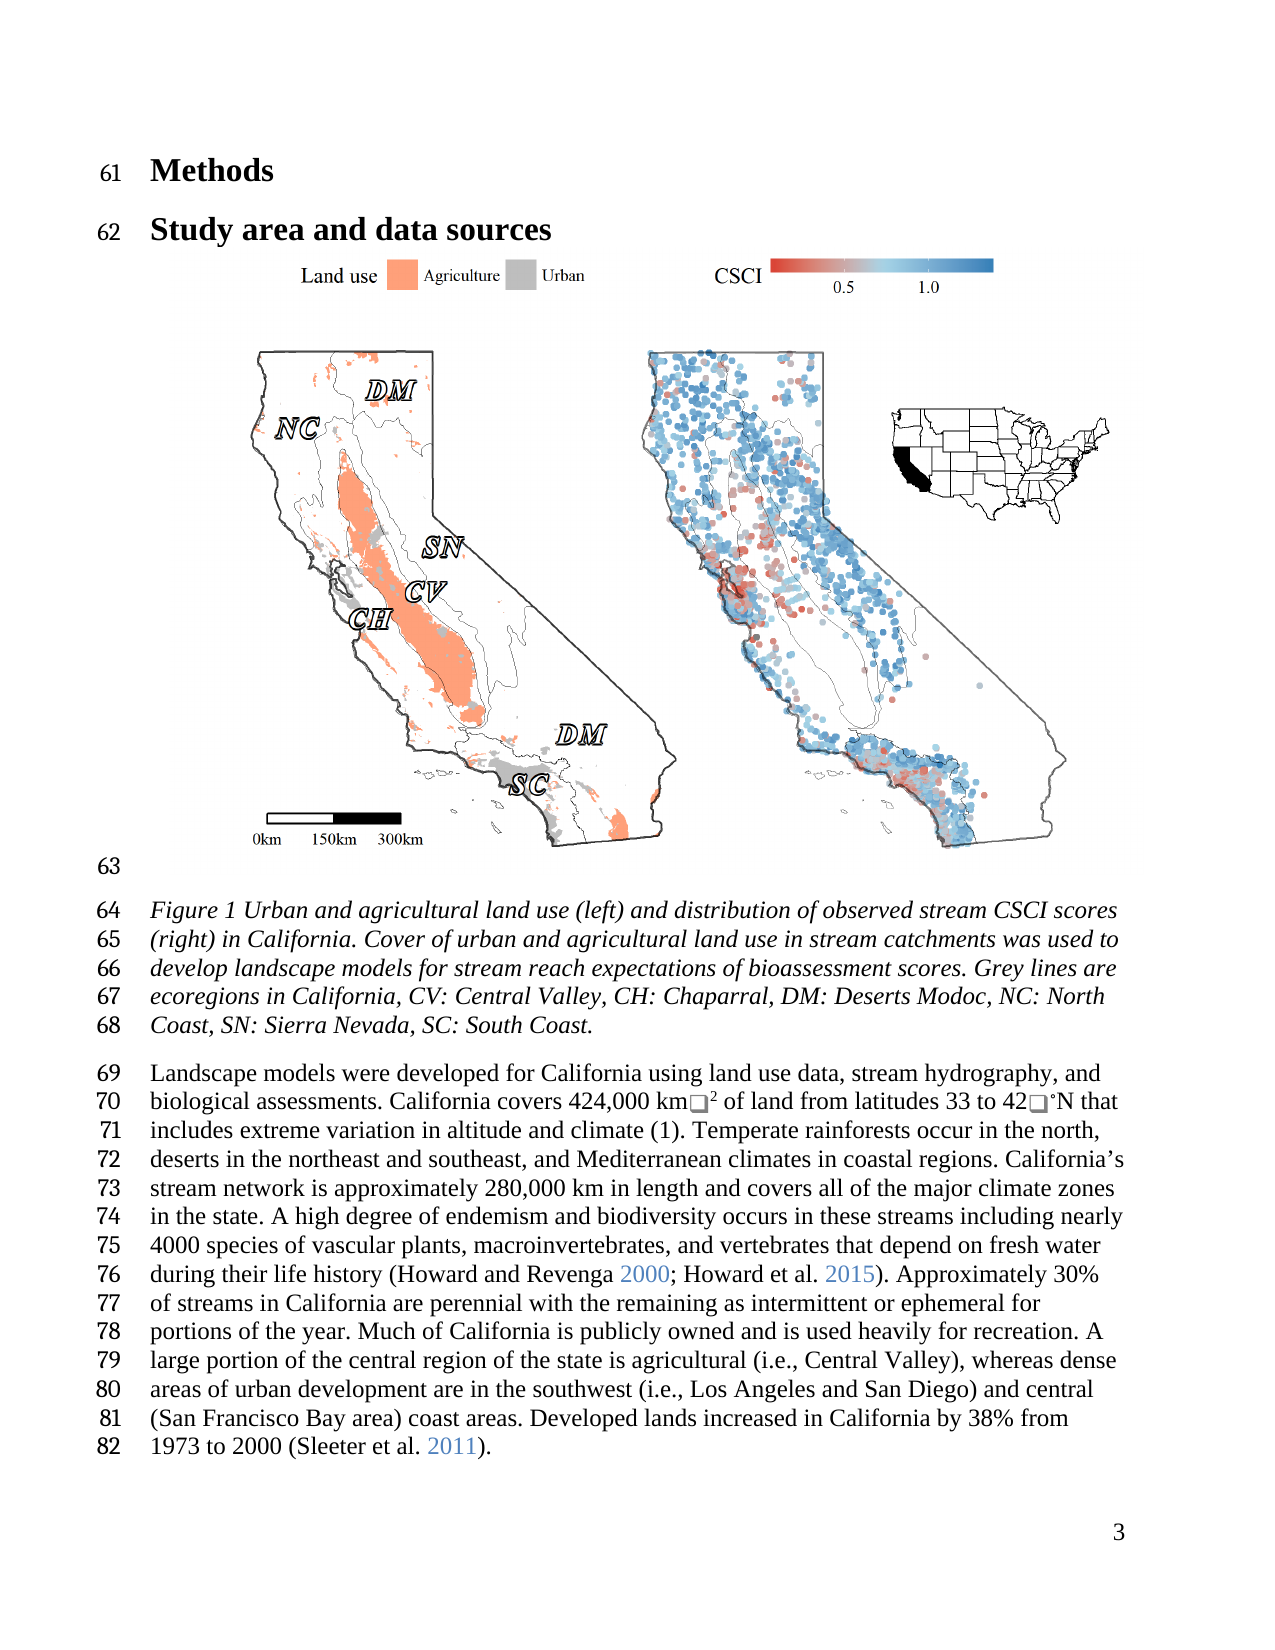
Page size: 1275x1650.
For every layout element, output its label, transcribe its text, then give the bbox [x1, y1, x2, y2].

text Figure 1 Urban and agricultural land use (left) and distribution of observed stream CSCI scores (right) in California. Cover of urban and agricultural land use in stream catchments was used to develop landscape models for stream reach expectations of bioassessment scores. Grey lines are ecoregions in California, CV: Central Valley, CH: Chaparral, DM: Deserts Modoc, NC: North Coast, SN: Sierra Nevada, SC: South Coast. [150, 895, 1125, 1039]
subtitle Methods [150, 150, 1125, 188]
text Landscape models were developed for California using land use data, stream hydrography, and biological assessments. California covers 424,000 km of land from latitudes 33 to 42N that includes extreme variation in altitude and climate (1). Temperate rainforests occur in the north, deserts in the northeast and southeast, and Mediterranean climates in coastal regions. California’s stream network is approximately 280,000 km in length and covers all of the major climate zones in the state. A high degree of endemism and biodiversity occurs in these streams including nearly 4000 species of vascular plants, macroinvertebrates, and vertebrates that depend on fresh water during their life history (Howard and Revenga 2000; Howard et al. 2015). Approximately 30% of streams in California are perennial with the remaining as intermittent or ephemeral for portions of the year. Much of California is publicly owned and is used heavily for recreation. A large portion of the central region of the state is agricultural (i.e., Central Valley), whereas dense areas of urban development are in the southwest (i.e., Los Angeles and San Diego) and central (San Francisco Bay area) coast areas. Developed lands increased in California by 38% from 1973 to 2000 (Sleeter et al. 2011). [150, 1058, 1125, 1460]
picture [168, 247, 1144, 875]
subtitle Study area and data sources [150, 209, 1125, 247]
